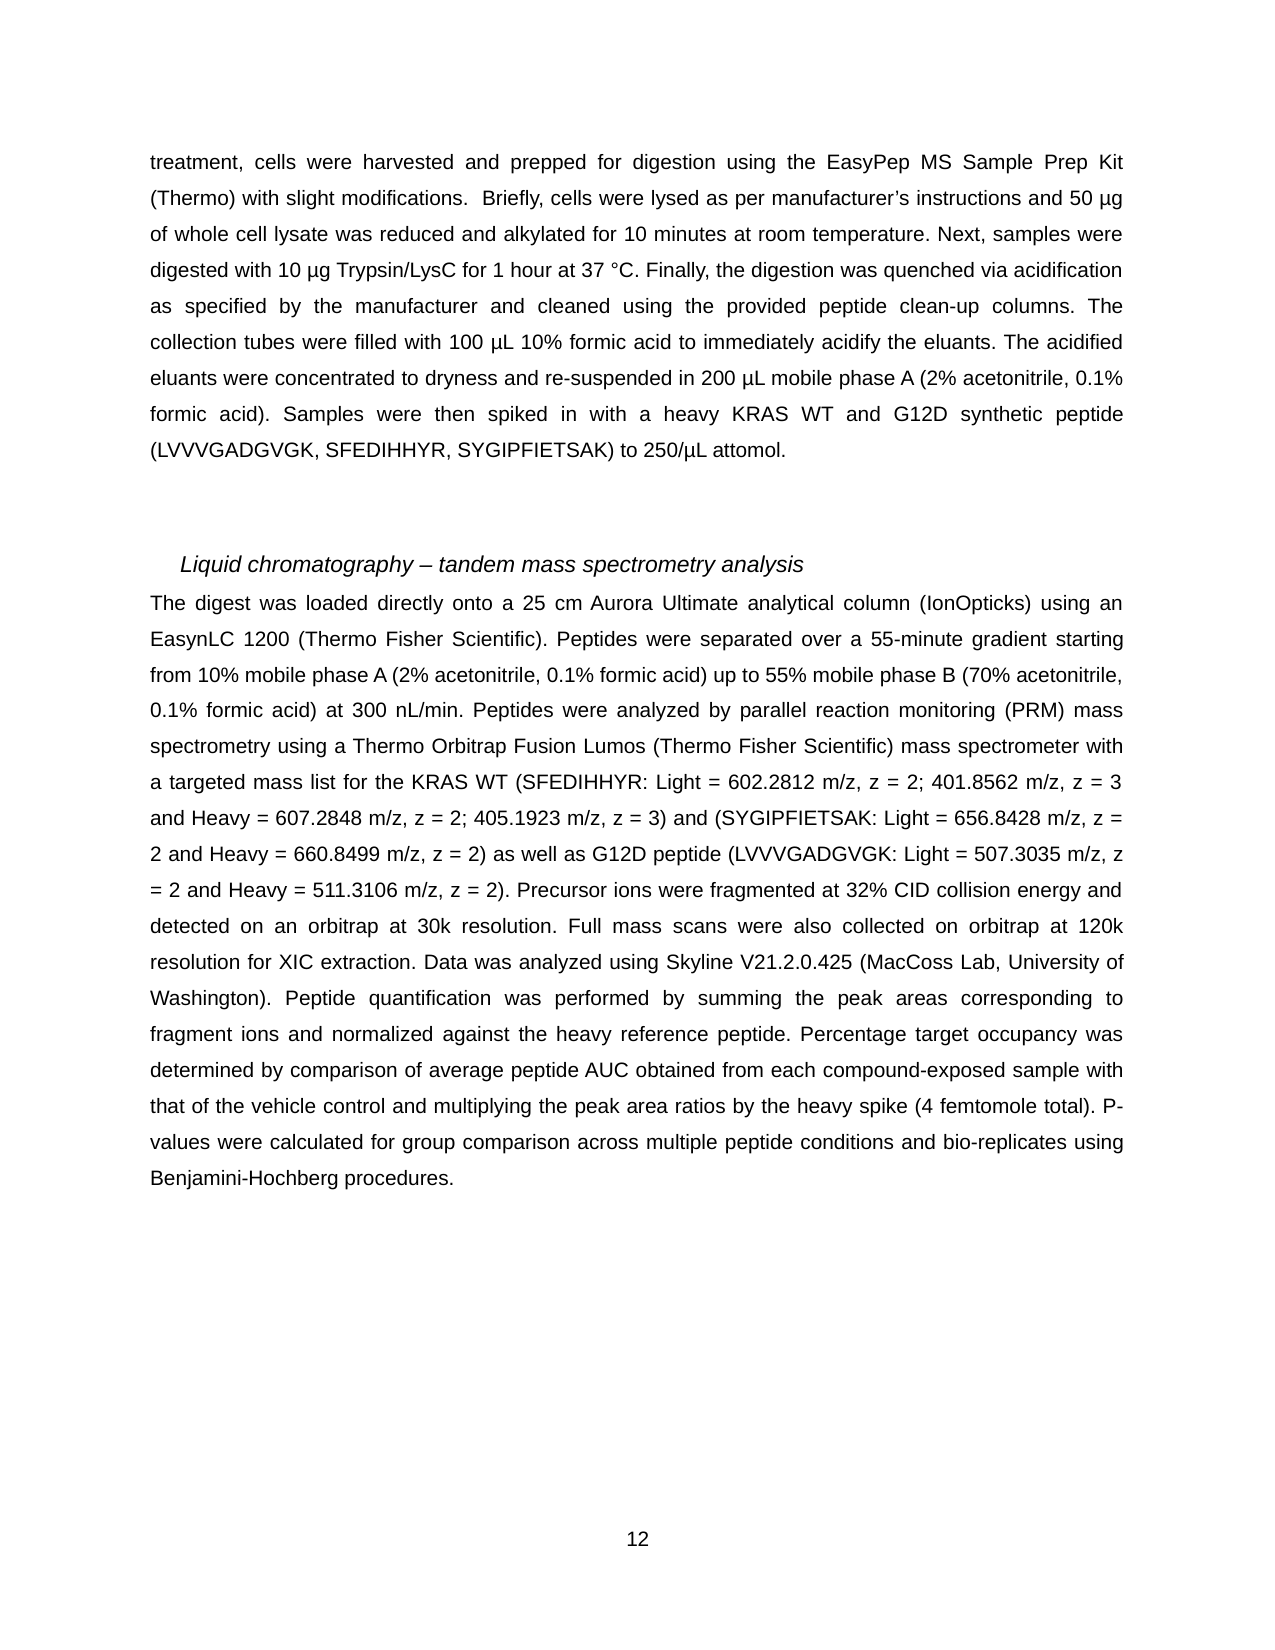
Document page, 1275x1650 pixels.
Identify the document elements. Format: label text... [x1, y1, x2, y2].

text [150, 150, 1125, 461]
subtitle Liquid chromatography – tandem mass spectrometry analysis [180, 551, 1125, 577]
text The digest was loaded directly onto a 25 cm Aurora Ultimate analytical column (IonOpticks) using an EasynLC 1200 (Thermo Fisher Scientific). Peptides were separated over a 55-minute gradient starting from 10% mobile phase A (2% acetonitrile, 0.1% formic acid) up to 55% mobile phase B (70% acetonitrile, 0.1% formic acid) at 300 nL/min. Peptides were analyzed by parallel reaction monitoring (PRM) mass spectrometry using a Thermo Orbitrap Fusion Lumos (Thermo Fisher Scientific) mass spectrometer with a targeted mass list for the KRAS WT (SFEDIHHYR: Light = 602.2812 m/z, z = 2; 401.8562 m/z, z = 3 and Heavy = 607.2848 m/z, z = 2; 405.1923 m/z, z = 3) and (SYGIPFIETSAK: Light = 656.8428 m/z, z = 2 and Heavy = 660.8499 m/z, z = 2) as well as G12D peptide (LVVVGADGVGK: Light = 507.3035 m/z, z = 2 and Heavy = 511.3106 m/z, z = 2). Precursor ions were fragmented at 32% CID collision energy and detected on an orbitrap at 30k resolution. Full mass scans were also collected on orbitrap at 120k resolution for XIC extraction. Data was analyzed using Skyline V21.2.0.425 (MacCoss Lab, University of Washington). Peptide quantification was performed by summing the peak areas corresponding to fragment ions and normalized against the heavy reference peptide. Percentage target occupancy was determined by comparison of average peptide AUC obtained from each compound-exposed sample with that of the vehicle control and multiplying the peak area ratios by the heavy spike (4 femtomole total). P-values were calculated for group comparison across multiple peptide conditions and bio-replicates using Benjamini-Hochberg procedures. [150, 591, 1125, 1189]
